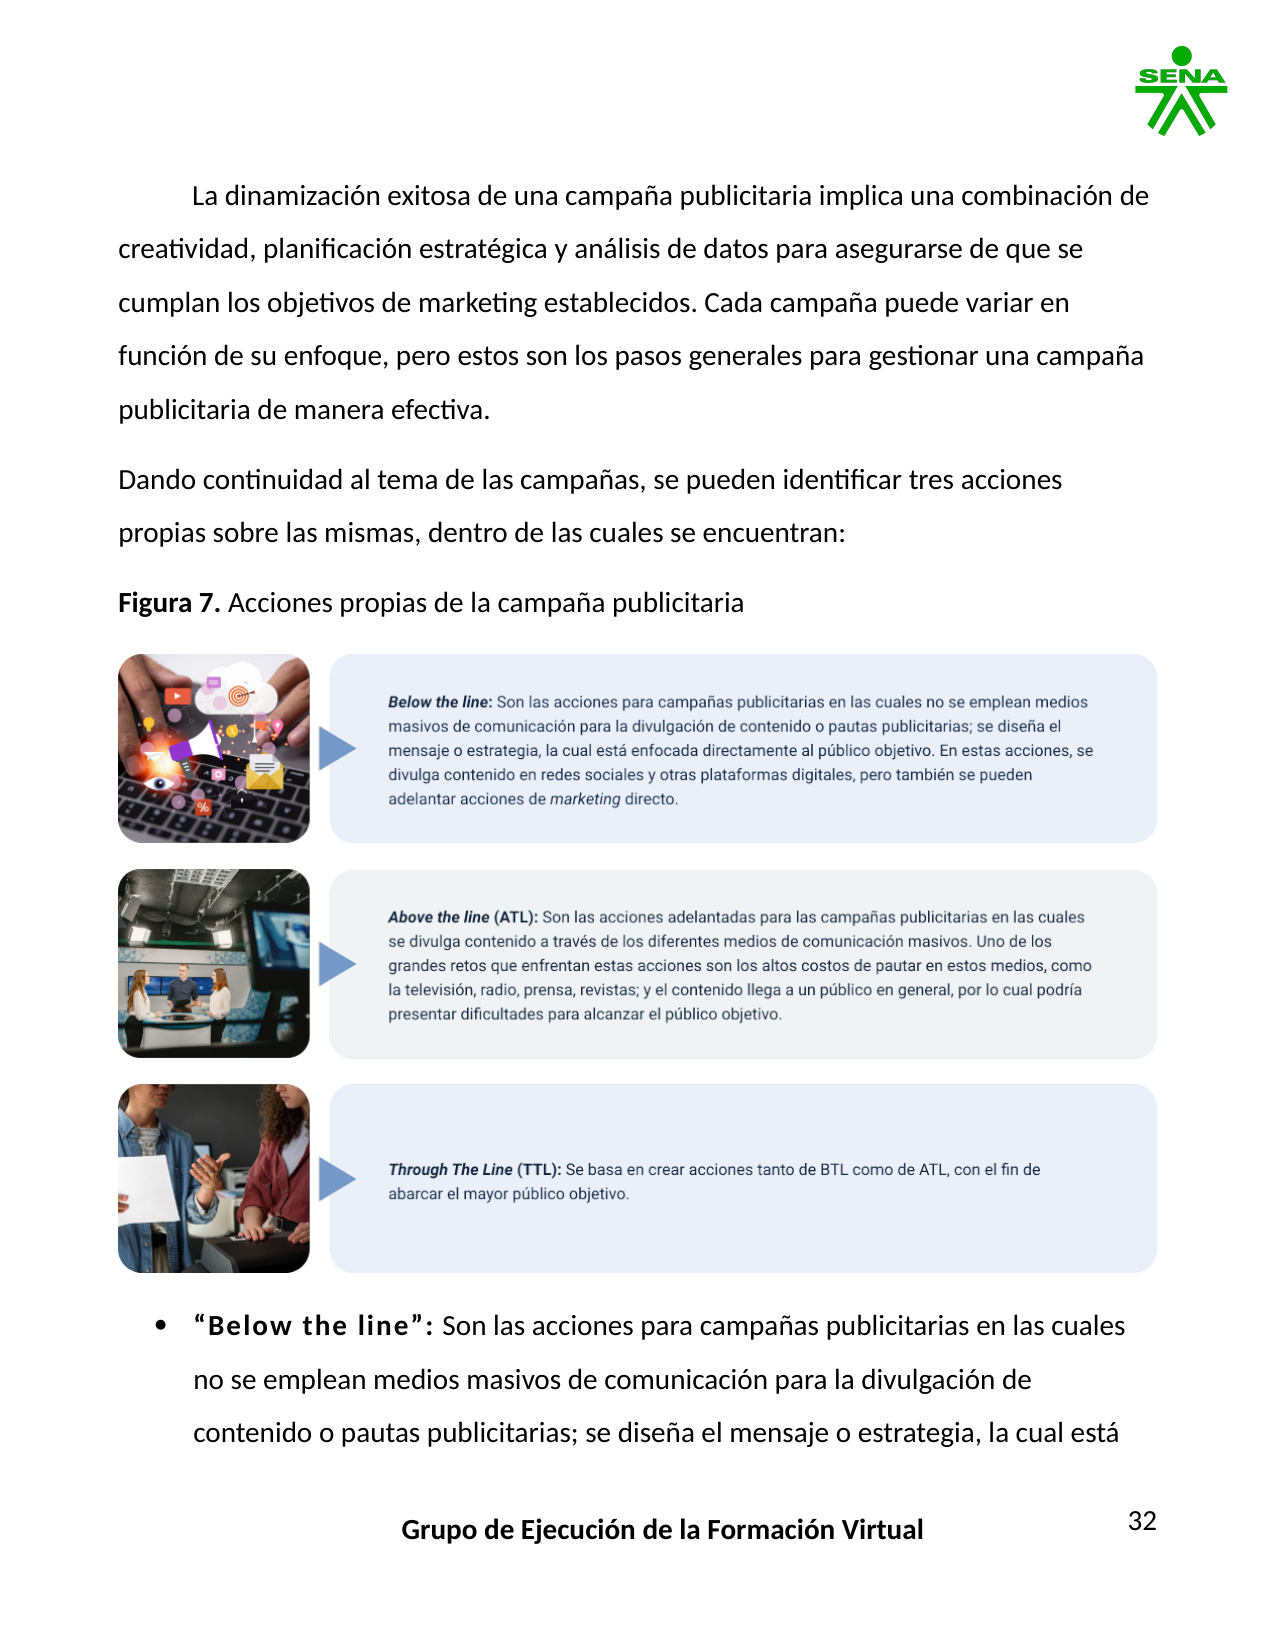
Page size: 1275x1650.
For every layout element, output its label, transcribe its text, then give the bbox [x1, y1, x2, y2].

picture [1135, 46, 1228, 136]
picture [118, 654, 1157, 1273]
text Figura 7. Acciones propias de la campaña publicitaria [118, 584, 1157, 620]
text La dinamización exitosa de una campaña publicitaria implica una combinación de creatividad, planificación estratégica y análisis de datos para asegurarse de que se cumplan los objetivos de marketing establecidos. Cada campaña puede variar en función de su enfoque, pero estos son los pasos generales para gestionar una campaña publicitaria de manera efectiva. [118, 177, 1157, 427]
text Dando continuidad al tema de las campañas, se pueden identificar tres acciones propias sobre las mismas, dentro de las cuales se encuentran: [118, 461, 1157, 550]
